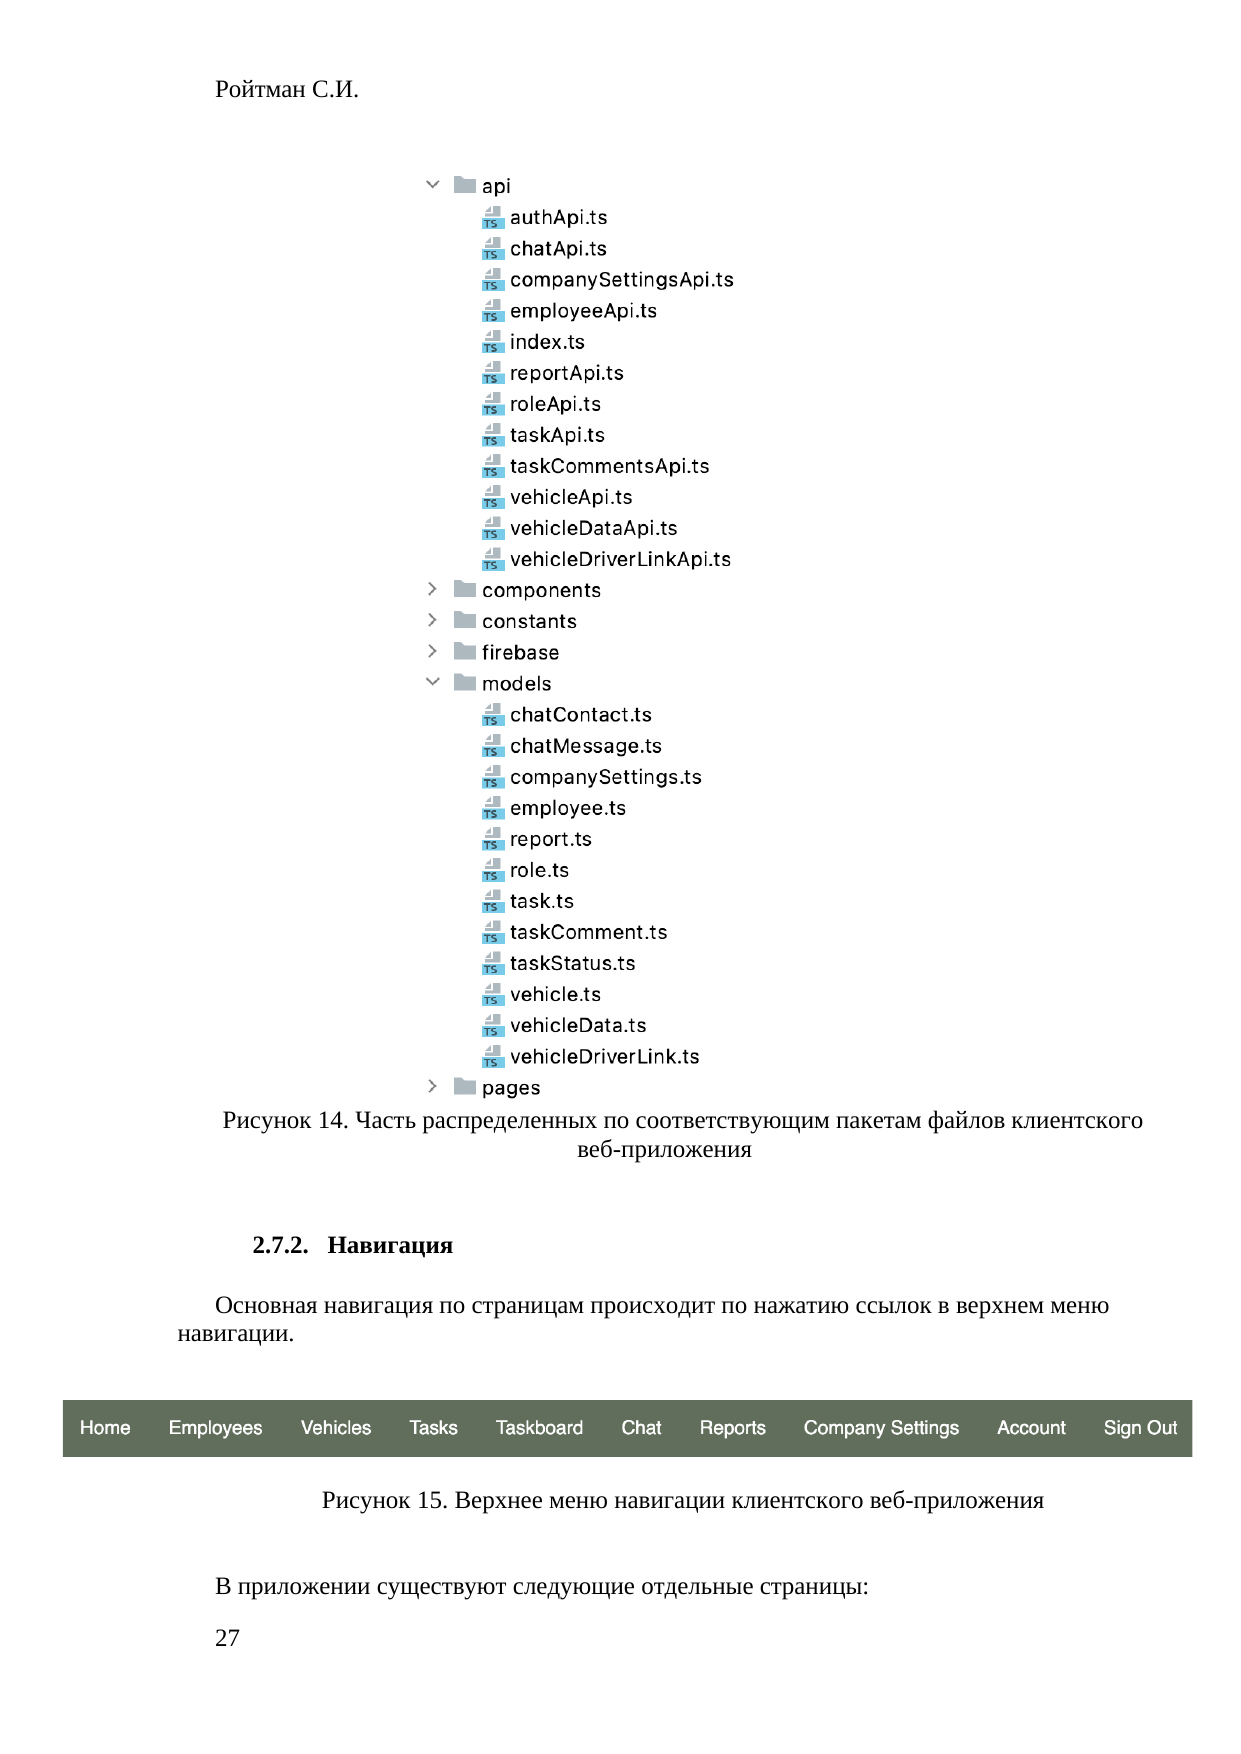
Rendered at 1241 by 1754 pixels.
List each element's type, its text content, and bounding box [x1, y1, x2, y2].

subtitle Навигация [252, 1230, 1152, 1259]
text Рисунок 15. Верхнее меню навигации клиентского веб-приложения [177, 1485, 1152, 1514]
picture [62, 1400, 1193, 1457]
text Основная навигация по страницам происходит по нажатию ссылок в верхнем меню навигации. [177, 1290, 1152, 1347]
picture [402, 168, 751, 1105]
text В приложении существуют следующие отдельные страницы: [177, 1571, 1152, 1600]
